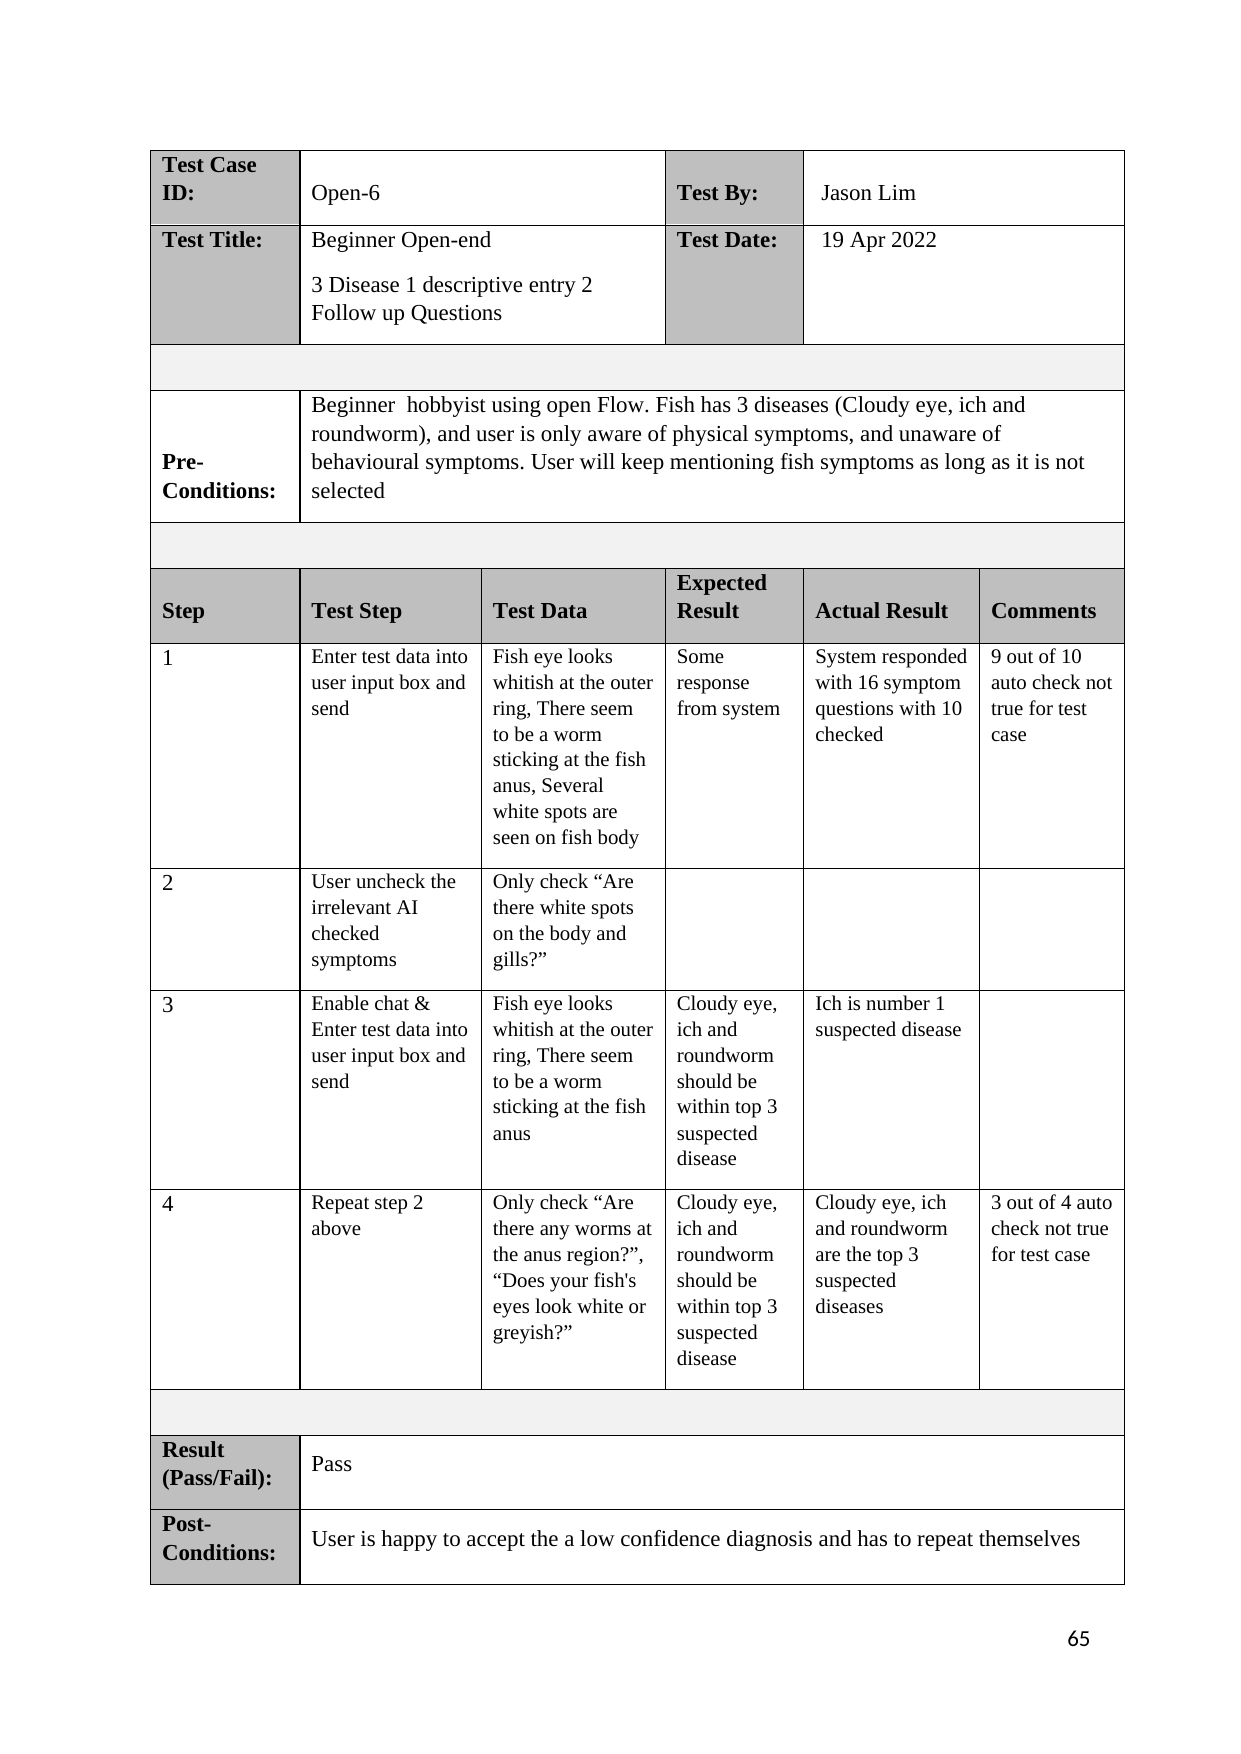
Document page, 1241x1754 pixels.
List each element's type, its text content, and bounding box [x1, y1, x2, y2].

table_cell User is happy to accept the a low confidence diagnosis and has to repeat themselves [301, 1510, 1124, 1584]
table_cell 4 [151, 1190, 299, 1389]
table_cell 19 Apr 2022 [804, 226, 1124, 344]
table_cell Only check “Are there white spots on the body and gills?” [482, 869, 665, 990]
table_cell Test Title: [151, 226, 299, 344]
table_header Test By: [666, 151, 803, 224]
table_cell Pass [301, 1436, 1124, 1509]
table_cell Pre-Conditions: [151, 391, 299, 522]
table_cell Test Step [301, 569, 481, 643]
table_cell [151, 1390, 1124, 1435]
table_cell Beginner Open-end 3 Disease 1 descriptive entry 2 Follow up Questions [301, 226, 665, 344]
table_cell Cloudy eye, ich and roundworm should be within top 3 suspected disease [666, 1190, 803, 1389]
table_cell Cloudy eye, ich and roundworm should be within top 3 suspected disease [666, 991, 803, 1189]
table_cell Comments [980, 569, 1124, 643]
table_cell Fish eye looks whitish at the outer ring, There seem to be a worm sticking at the fish anus, Several white spots are seen on fish body [482, 644, 665, 868]
table_cell [804, 869, 979, 990]
table_cell Post-Conditions: [151, 1510, 299, 1584]
table_cell Step [151, 569, 299, 643]
table_cell Only check “Are there any worms at the anus region?”, “Does your fish's eyes look white or greyish?” [482, 1190, 665, 1389]
table_cell Result (Pass/Fail): [151, 1436, 299, 1509]
table_cell Beginner hobbyist using open Flow. Fish has 3 diseases (Cloudy eye, ich and roundworm), and user is only aware of physical symptoms, and unaware of behavioural symptoms. User will keep mentioning fish symptoms as long as it is not selected [301, 391, 1124, 522]
table_cell Test Date: [666, 226, 803, 344]
table_cell Cloudy eye, ich and roundworm are the top 3 suspected diseases [804, 1190, 979, 1389]
table_cell [980, 869, 1124, 990]
table_cell Test Data [482, 569, 665, 643]
table_header Test Case ID: [151, 151, 299, 224]
table_header Open-6 [301, 151, 665, 224]
table_cell Fish eye looks whitish at the outer ring, There seem to be a worm sticking at the fish anus [482, 991, 665, 1189]
table_cell 3 [151, 991, 299, 1189]
table_cell Expected Result [666, 569, 803, 643]
table_header Jason Lim [804, 151, 1124, 224]
table_cell 1 [151, 644, 299, 868]
table_cell Enter test data into user input box and send [301, 644, 481, 868]
table_cell [151, 523, 1124, 568]
table_cell Enable chat & Enter test data into user input box and send [301, 991, 481, 1189]
table_cell System responded with 16 symptom questions with 10 checked [804, 644, 979, 868]
table_cell User uncheck the irrelevant AI checked symptoms [301, 869, 481, 990]
table_cell Ich is number 1 suspected disease [804, 991, 979, 1189]
table_cell [980, 991, 1124, 1189]
table_cell Repeat step 2 above [301, 1190, 481, 1389]
table_cell 2 [151, 869, 299, 990]
table_cell Some response from system [666, 644, 803, 868]
table_cell Actual Result [804, 569, 979, 643]
table_cell 9 out of 10 auto check not true for test case [980, 644, 1124, 868]
table_cell [666, 869, 803, 990]
table_cell [151, 345, 1124, 390]
table_cell 3 out of 4 auto check not true for test case [980, 1190, 1124, 1389]
